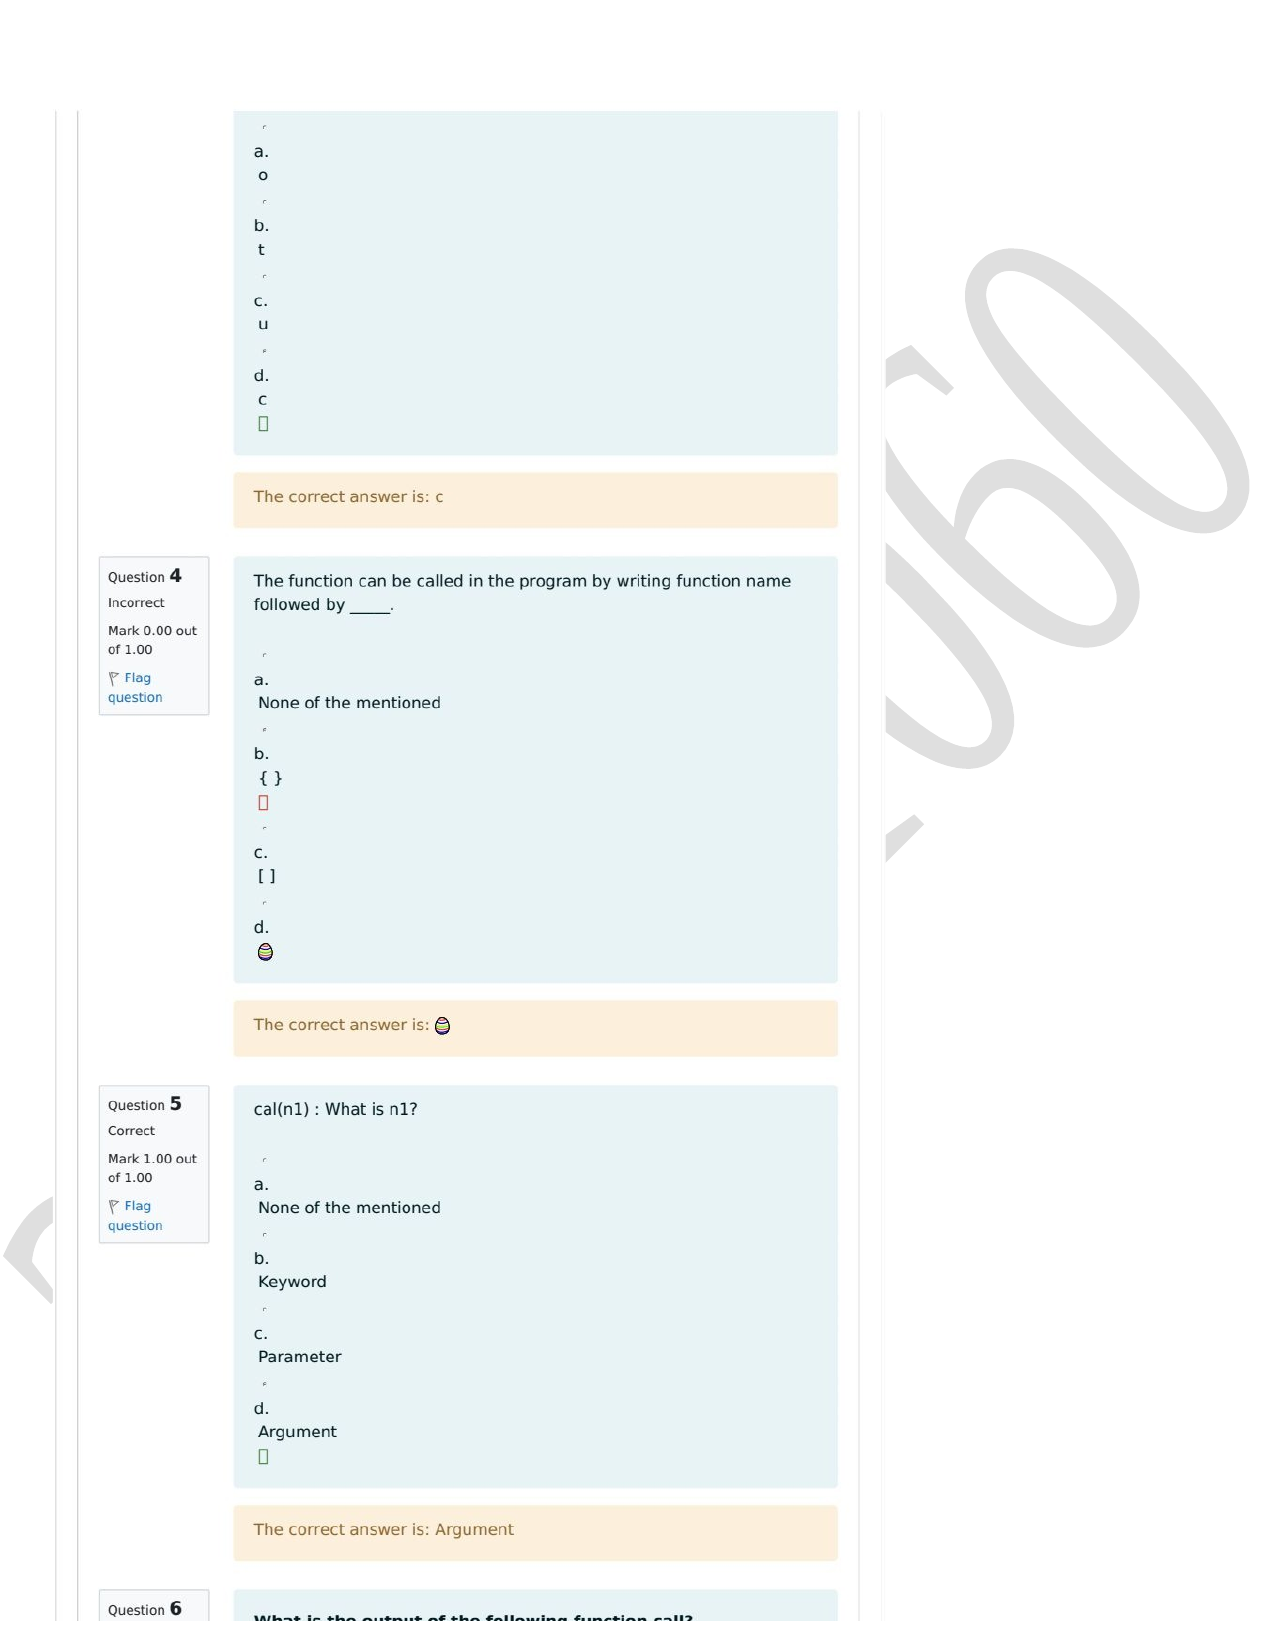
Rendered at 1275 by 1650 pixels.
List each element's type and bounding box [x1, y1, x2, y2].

picture [52, 101, 886, 1621]
